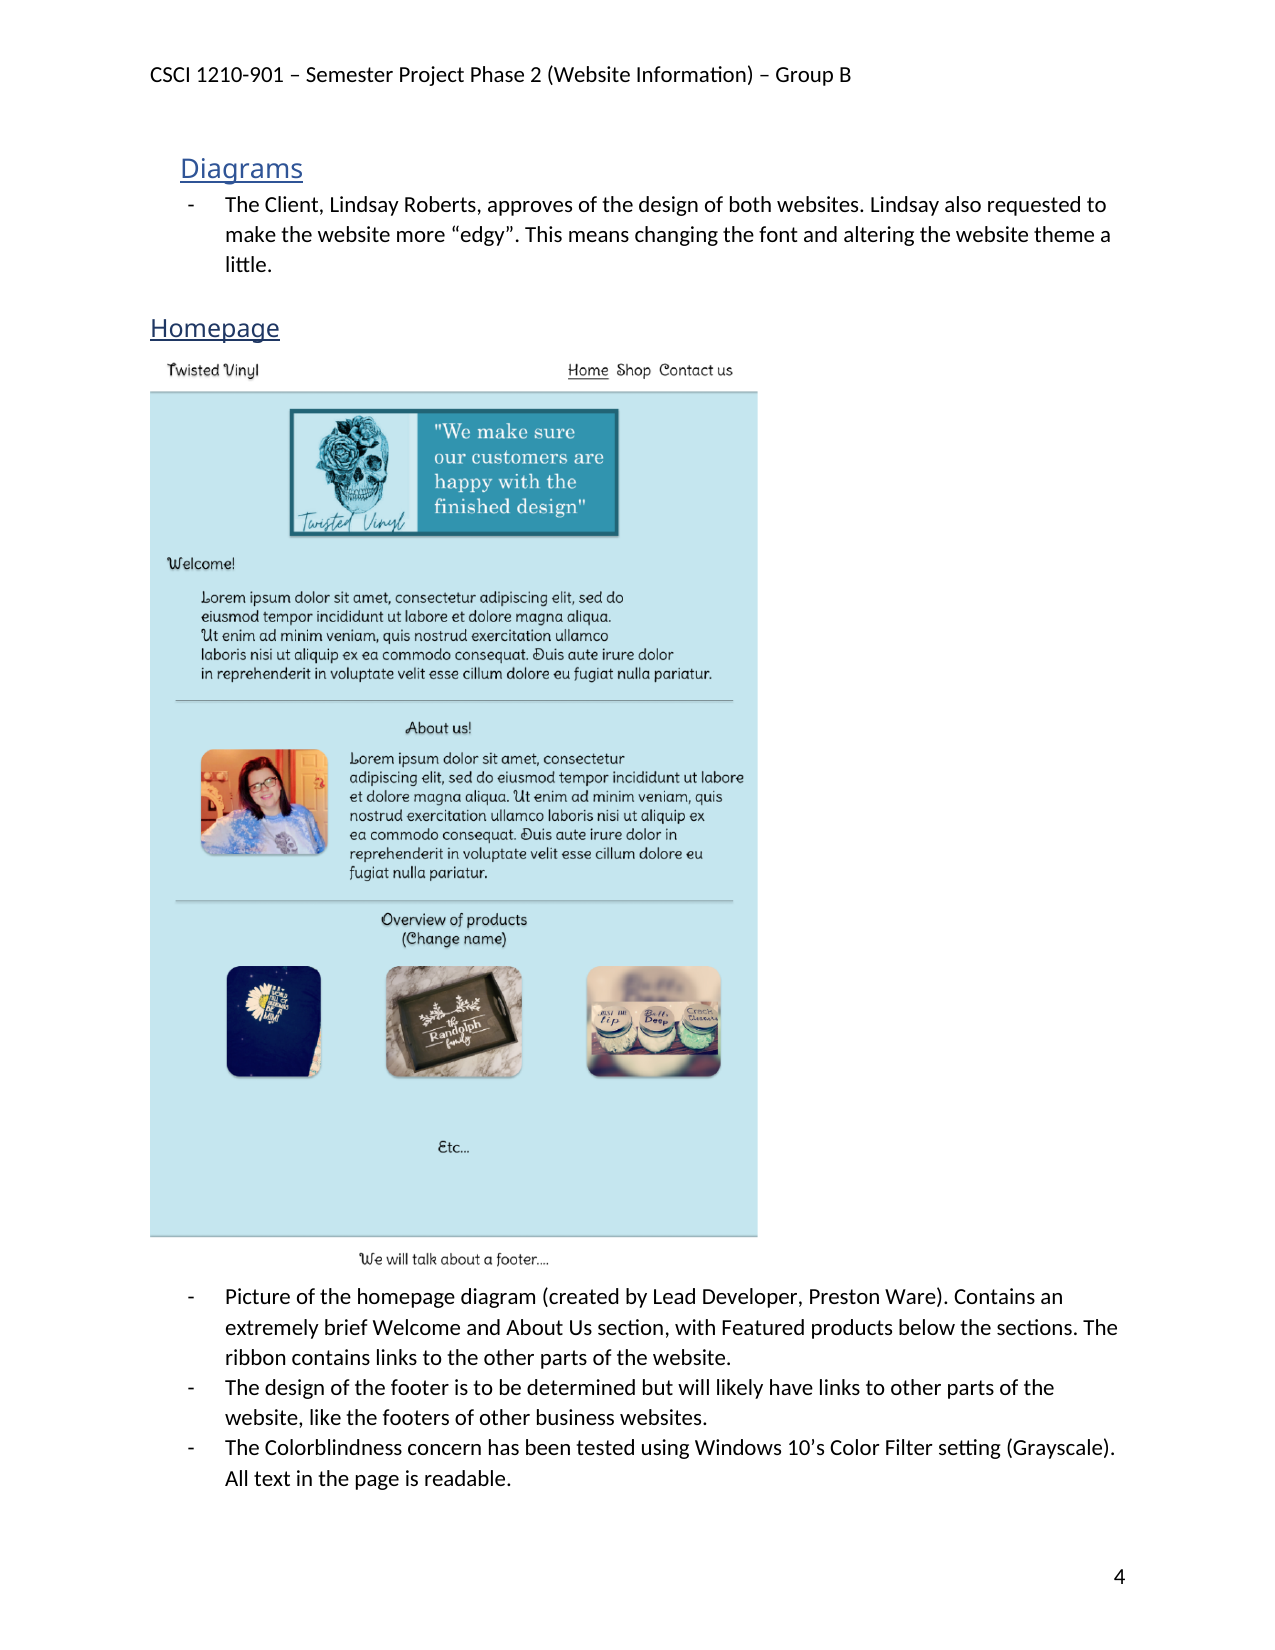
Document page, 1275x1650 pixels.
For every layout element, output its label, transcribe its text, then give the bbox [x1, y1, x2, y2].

subtitle Homepage [150, 311, 1125, 345]
list Picture of the homepage diagram (created by Lead Developer, Preston Ware). Contains an extremely brief Welcome and About Us section, with Featured products below the sections. The ribbon contains links to the other parts of the website. [187, 1282, 1125, 1371]
picture [150, 347, 758, 1281]
subtitle Diagrams [180, 150, 1125, 187]
list The design of the footer is to be determined but will likely have links to other parts of the website, like the footers of other business websites. [187, 1373, 1125, 1431]
list The Client, Lindsay Roberts, approves of the design of both websites. Lindsay also requested to make the website more “edgy”. This means changing the font and altering the website theme a little. [187, 190, 1125, 278]
list The Colorblindness concern has been tested using Windows 10’s Color Filter setting (Grayscale). All text in the page is readable. [187, 1433, 1125, 1492]
